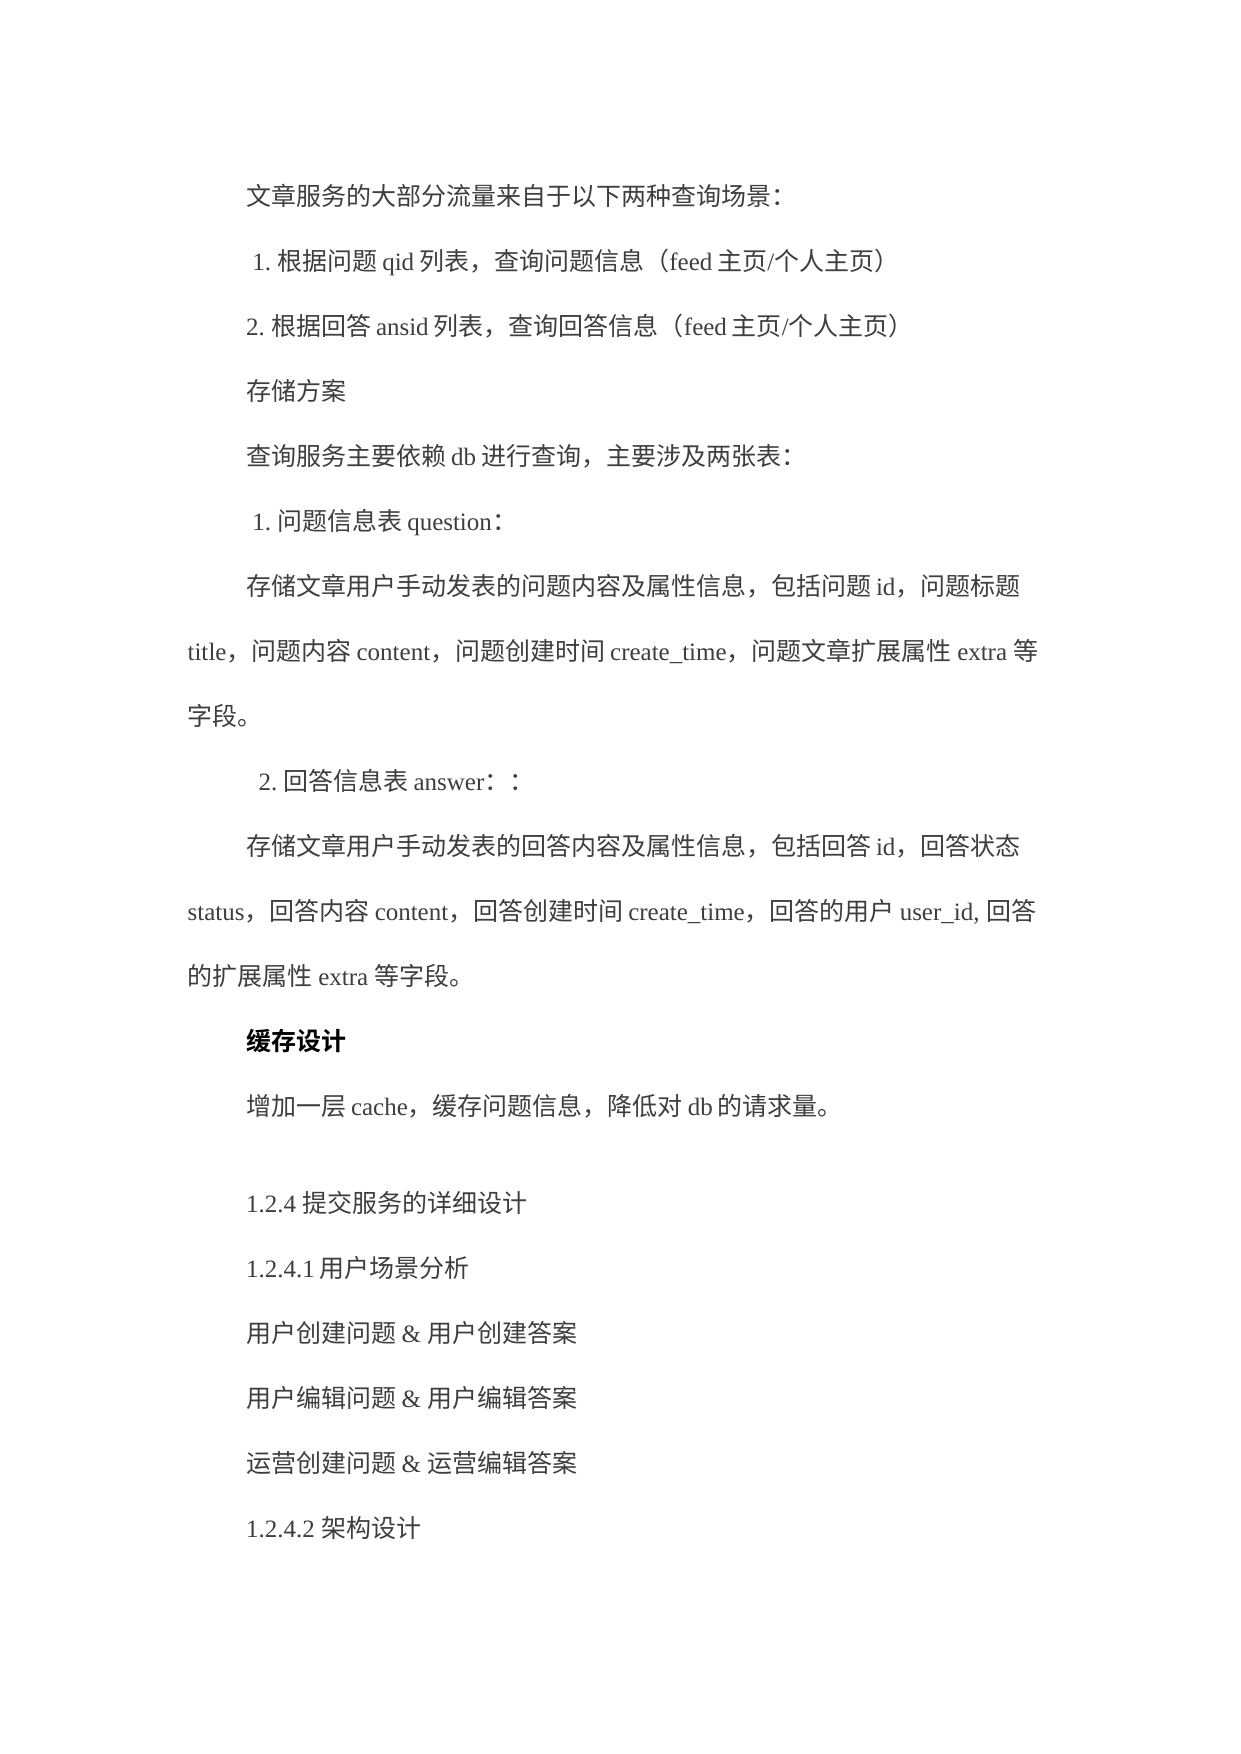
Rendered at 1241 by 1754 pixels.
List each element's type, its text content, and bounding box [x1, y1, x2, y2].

text 存储文章用户手动发表的问题内容及属性信息，包括问题id，问题标题title，问题内容content，问题创建时间create_time，问题文章扩展属性 extra 等字段。 [187, 552, 1053, 747]
text 1. 根据问题qid列表，查询问题信息（feed主页/个人主页） [187, 227, 1053, 292]
text 1.2.4 提交服务的详细设计 [187, 1169, 1053, 1234]
text 增加一层cache，缓存问题信息，降低对db的请求量。 [187, 1072, 1053, 1137]
text 存储文章用户手动发表的回答内容及属性信息，包括回答id，回答状态status，回答内容content，回答创建时间create_time，回答的用户user_id, 回答的扩展属性 extra 等字段。 [187, 812, 1053, 1007]
text 1. 问题信息表question： [187, 487, 1053, 552]
text 缓存设计 [187, 1007, 1053, 1072]
text 1.2.4.2 架构设计 [187, 1494, 1053, 1559]
text 2. 回答信息表answer：： [187, 747, 1053, 812]
text 2. 根据回答ansid列表，查询回答信息（feed主页/个人主页） [187, 292, 1053, 357]
text 存储方案 [187, 357, 1053, 422]
text 用户创建问题 & 用户创建答案 [187, 1299, 1053, 1364]
text 文章服务的大部分流量来自于以下两种查询场景： [187, 162, 1053, 227]
text 查询服务主要依赖db进行查询，主要涉及两张表： [187, 422, 1053, 487]
text 1.2.4.1用户场景分析 [187, 1234, 1053, 1299]
text 运营创建问题 & 运营编辑答案 [187, 1429, 1053, 1494]
text 用户编辑问题 & 用户编辑答案 [187, 1364, 1053, 1429]
